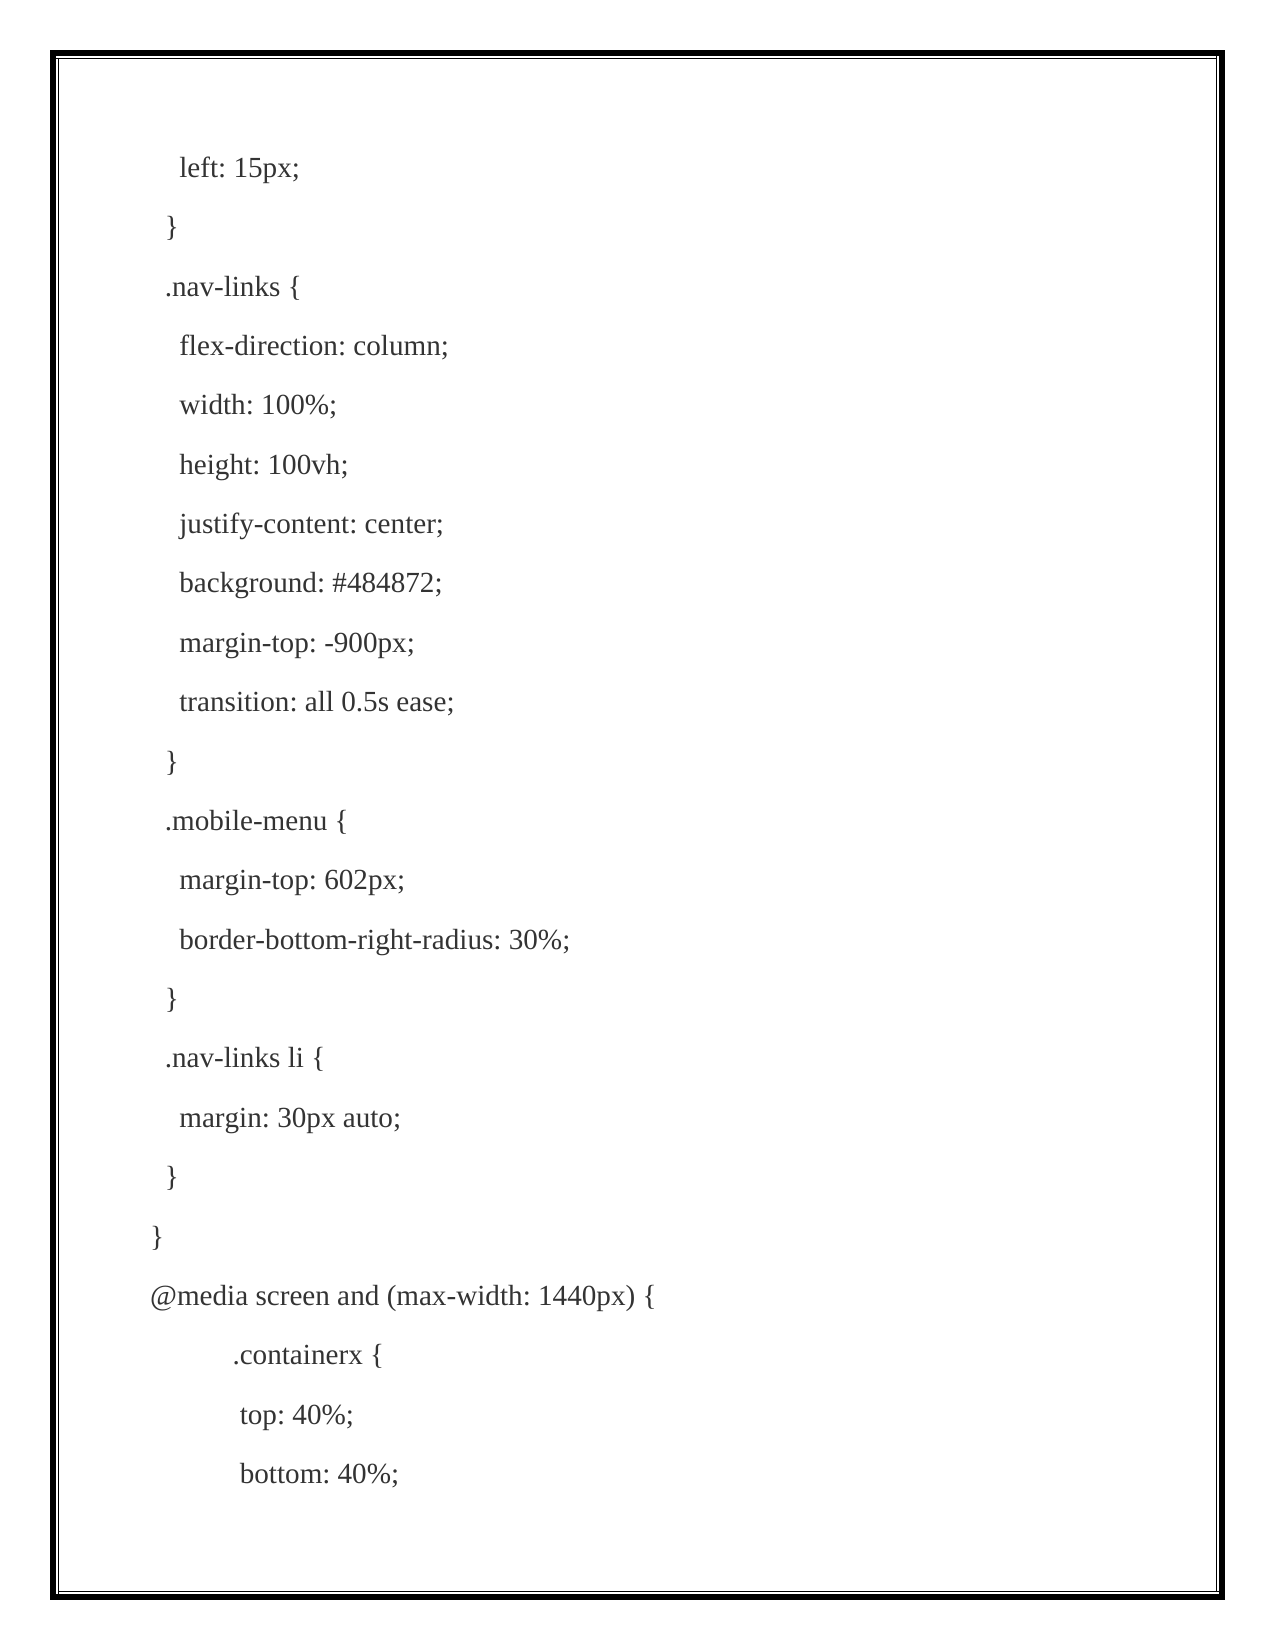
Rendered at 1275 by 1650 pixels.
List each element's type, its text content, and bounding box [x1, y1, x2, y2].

text } [150, 744, 1125, 777]
text @media screen and (max-width: 1440px) { [150, 1278, 1125, 1312]
text } [150, 1219, 1125, 1252]
text background: #484872; [150, 566, 1125, 599]
text .containerx { [150, 1337, 1125, 1371]
text } [150, 209, 1125, 243]
text top: 40%; [150, 1397, 1125, 1430]
text justify-content: center; [150, 506, 1125, 540]
text transition: all 0.5s ease; [150, 684, 1125, 718]
text margin-top: 602px; [150, 862, 1125, 896]
text bottom: 40%; [150, 1456, 1125, 1490]
text flex-direction: column; [150, 328, 1125, 362]
text } [150, 1159, 1125, 1193]
text width: 100%; [150, 387, 1125, 421]
text left: 15px; [150, 150, 1125, 183]
text border-bottom-right-radius: 30%; [150, 922, 1125, 955]
text } [150, 981, 1125, 1015]
text height: 100vh; [150, 447, 1125, 480]
text .nav-links li { [150, 1041, 1125, 1074]
text .mobile-menu { [150, 803, 1125, 837]
text .nav-links { [150, 269, 1125, 302]
text margin-top: -900px; [150, 625, 1125, 658]
text margin: 30px auto; [150, 1100, 1125, 1133]
